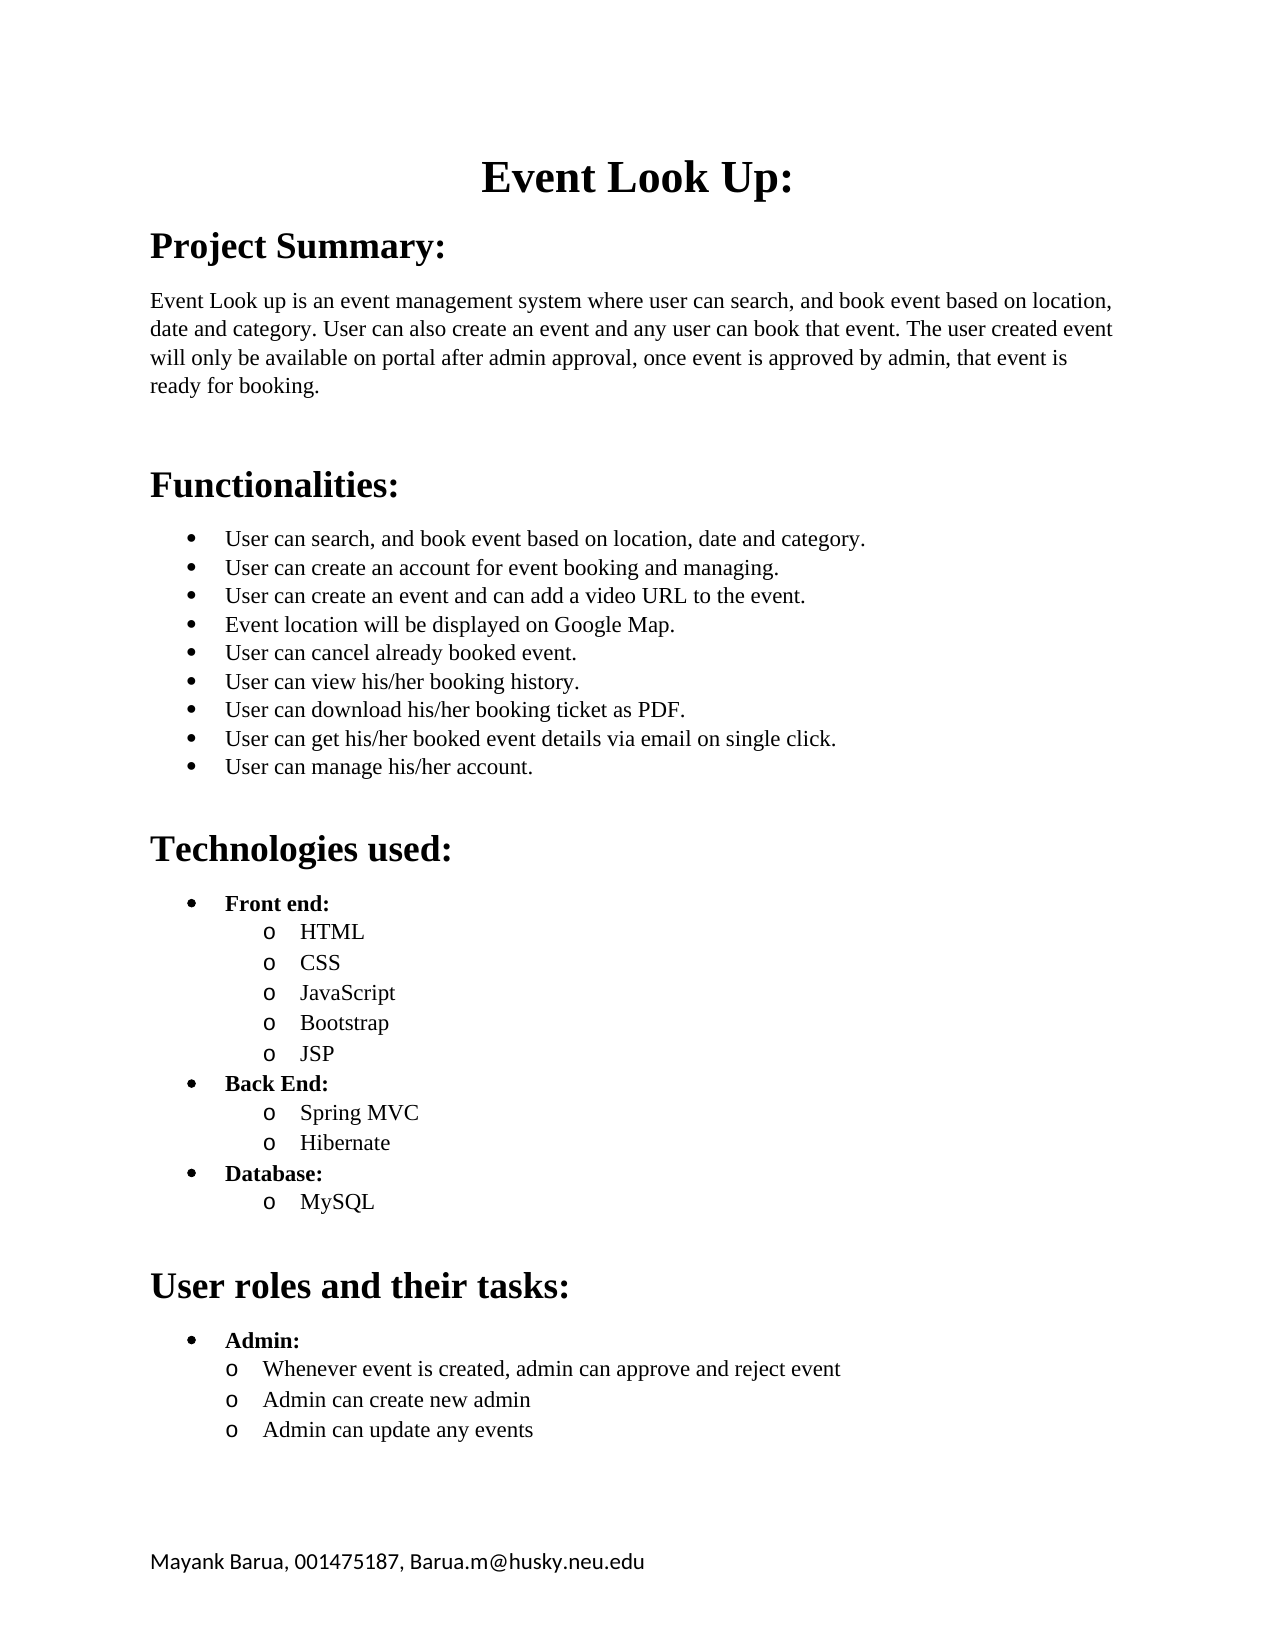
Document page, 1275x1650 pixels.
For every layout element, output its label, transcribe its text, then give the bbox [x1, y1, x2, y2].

list Hibernate [262, 1129, 1125, 1157]
list User can get his/her booked event details via email on single click. [187, 724, 1125, 751]
list User can download his/her booking ticket as PDF. [187, 696, 1125, 722]
list JavaScript [262, 979, 1125, 1007]
list Whenever event is created, admin can approve and reject event [225, 1355, 1125, 1383]
list Spring MVC [262, 1099, 1125, 1127]
text User roles and their tasks: [150, 1263, 1125, 1307]
list User can cancel already booked event. [187, 639, 1125, 666]
list Back End: [187, 1070, 1125, 1097]
list Event location will be displayed on Google Map. [187, 611, 1125, 637]
text Functionalities: [150, 462, 1125, 505]
text Event Look Up: [150, 150, 1125, 203]
list Admin can create new admin [225, 1386, 1125, 1414]
text Project Summary: [150, 223, 1125, 267]
list Admin can update any events [225, 1416, 1125, 1444]
list User can create an event and can add a video URL to the event. [187, 582, 1125, 609]
list User can create an account for event booking and managing. [187, 554, 1125, 580]
list User can view his/her booking history. [187, 668, 1125, 694]
list User can manage his/her account. [187, 753, 1125, 779]
list MySQL [262, 1188, 1125, 1216]
list Bootstrap [262, 1009, 1125, 1038]
list Front end: [187, 890, 1125, 916]
list JSP [262, 1040, 1125, 1068]
text Technologies used: [150, 827, 1125, 870]
list HTML [262, 918, 1125, 946]
list CSS [262, 949, 1125, 977]
list User can search, and book event based on location, date and category. [187, 526, 1125, 552]
text Event Look up is an event management system where user can search, and book event based on location, date and category. User can also create an event and any user can book that event. The user created event will only be available on portal after admin approval, once event is approved by admin, that event is ready for booking. [150, 287, 1125, 398]
list Admin: [187, 1327, 1125, 1353]
list Database: [187, 1159, 1125, 1186]
